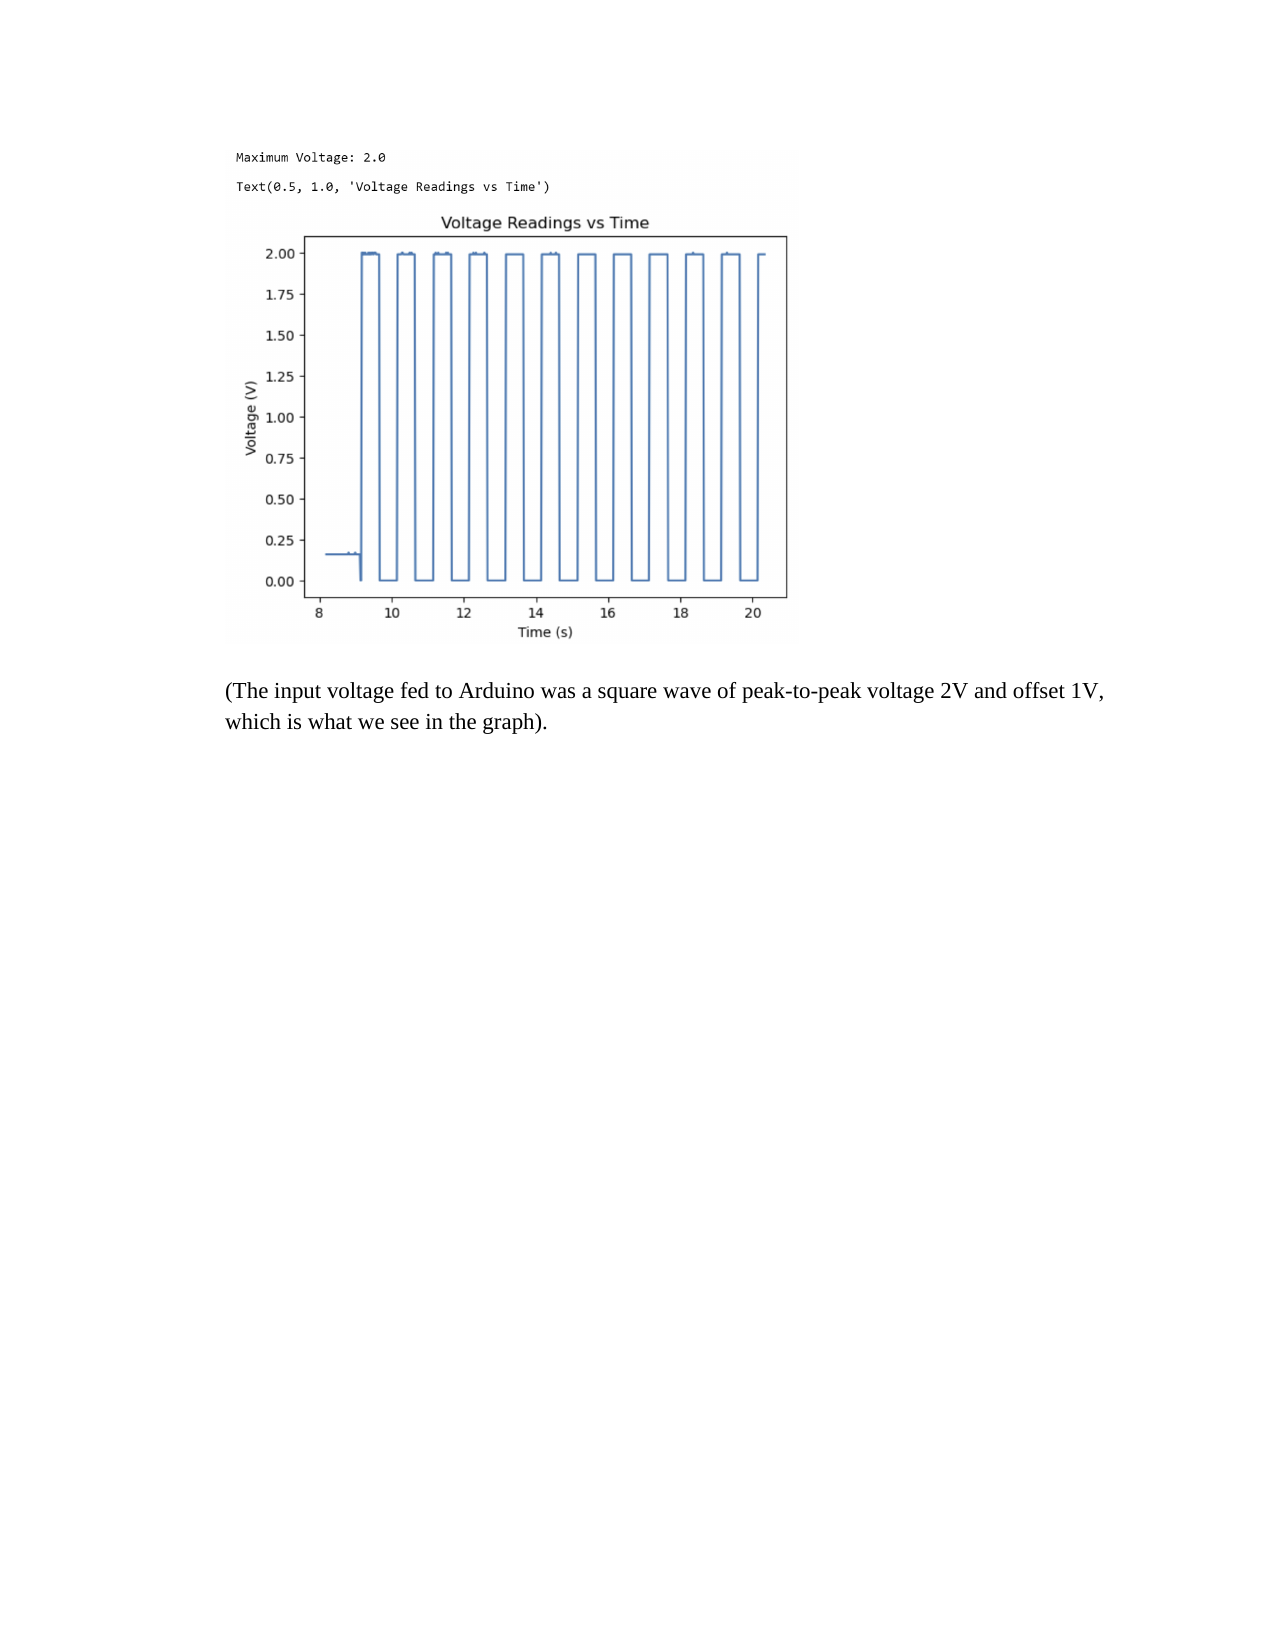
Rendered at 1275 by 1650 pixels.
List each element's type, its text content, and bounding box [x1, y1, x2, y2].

picture [225, 150, 800, 644]
text (The input voltage fed to Arduino was a square wave of peak-to-peak voltage 2V and offset 1V, which is what we see in the graph). [225, 678, 1125, 734]
